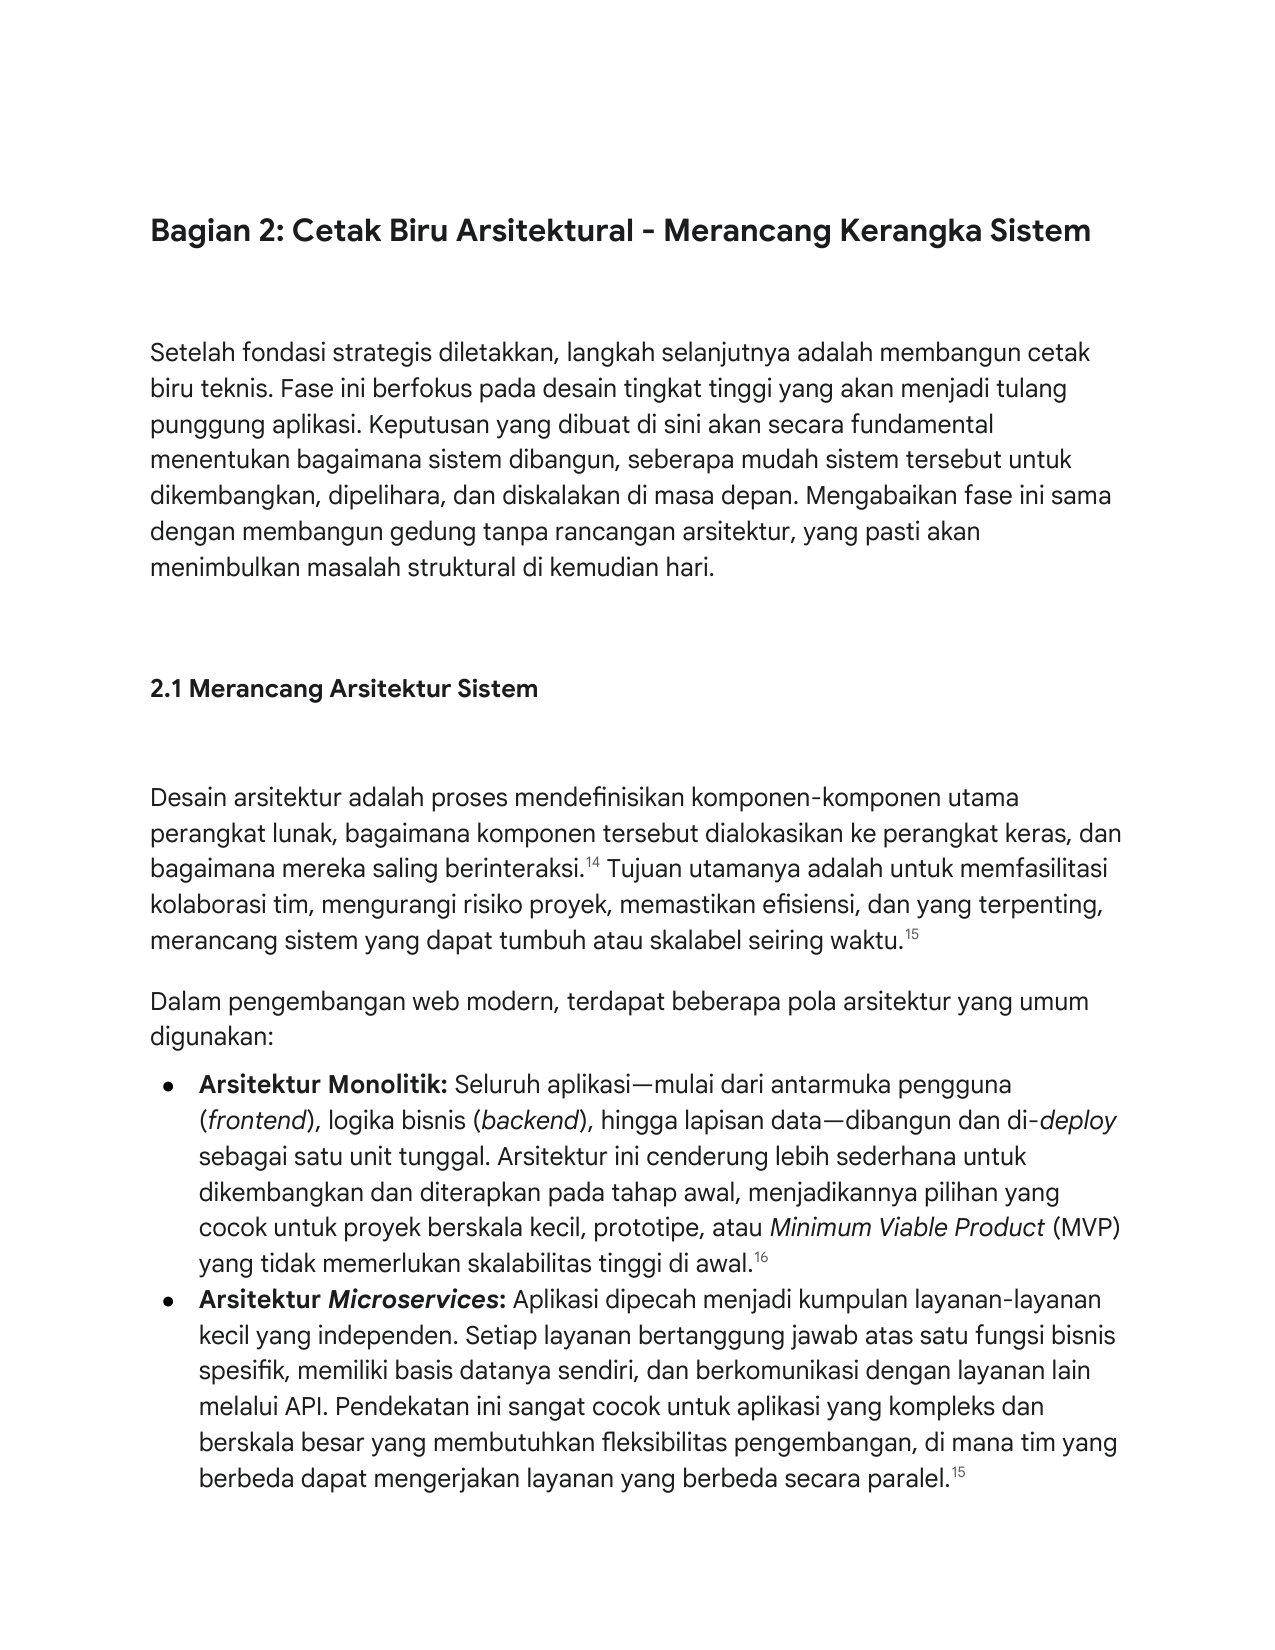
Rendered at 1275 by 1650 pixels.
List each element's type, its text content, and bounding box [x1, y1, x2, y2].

subtitle Bagian 2: Cetak Biru Arsitektural - Merancang Kerangka Sistem [150, 211, 1125, 250]
text Setelah fondasi strategis diletakkan, langkah selanjutnya adalah membangun cetak biru teknis. Fase ini berfokus pada desain tingkat tinggi yang akan menjadi tulang punggung aplikasi. Keputusan yang dibuat di sini akan secara fundamental menentukan bagaimana sistem dibangun, seberapa mudah sistem tersebut untuk dikembangkan, dipelihara, dan diskalakan di masa depan. Mengabaikan fase ini sama dengan membangun gedung tanpa rancangan arsitektur, yang pasti akan menimbulkan masalah struktural di kemudian hari. [150, 337, 1125, 583]
list Arsitektur Microservices: Aplikasi dipecah menjadi kumpulan layanan-layanan kecil yang independen. Setiap layanan bertanggung jawab atas satu fungsi bisnis spesifik, memiliki basis datanya sendiri, dan berkomunikasi dengan layanan lain melalui API. Pendekatan ini sangat cocok untuk aplikasi yang kompleks dan berskala besar yang membutuhkan fleksibilitas pengembangan, di mana tim yang berbeda dapat mengerjakan layanan yang berbeda secara paralel.15 [161, 1284, 1125, 1494]
text Desain arsitektur adalah proses mendefinisikan komponen-komponen utama perangkat lunak, bagaimana komponen tersebut dialokasikan ke perangkat keras, dan bagaimana mereka saling berinteraksi.14 Tujuan utamanya adalah untuk memfasilitasi kolaborasi tim, mengurangi risiko proyek, memastikan efisiensi, dan yang terpenting, merancang sistem yang dapat tumbuh atau skalabel seiring waktu.15 [150, 782, 1125, 956]
subtitle 2.1 Merancang Arsitektur Sistem [150, 673, 1125, 704]
list Arsitektur Monolitik: Seluruh aplikasi—mulai dari antarmuka pengguna (frontend), logika bisnis (backend), hingga lapisan data—dibangun dan di-deploy sebagai satu unit tunggal. Arsitektur ini cenderung lebih sederhana untuk dikembangkan dan diterapkan pada tahap awal, menjadikannya pilihan yang cocok untuk proyek berskala kecil, prototipe, atau Minimum Viable Product (MVP) yang tidak memerlukan skalabilitas tinggi di awal.16 [161, 1070, 1125, 1280]
text Dalam pengembangan web modern, terdapat beberapa pola arsitektur yang umum digunakan: [150, 986, 1125, 1053]
